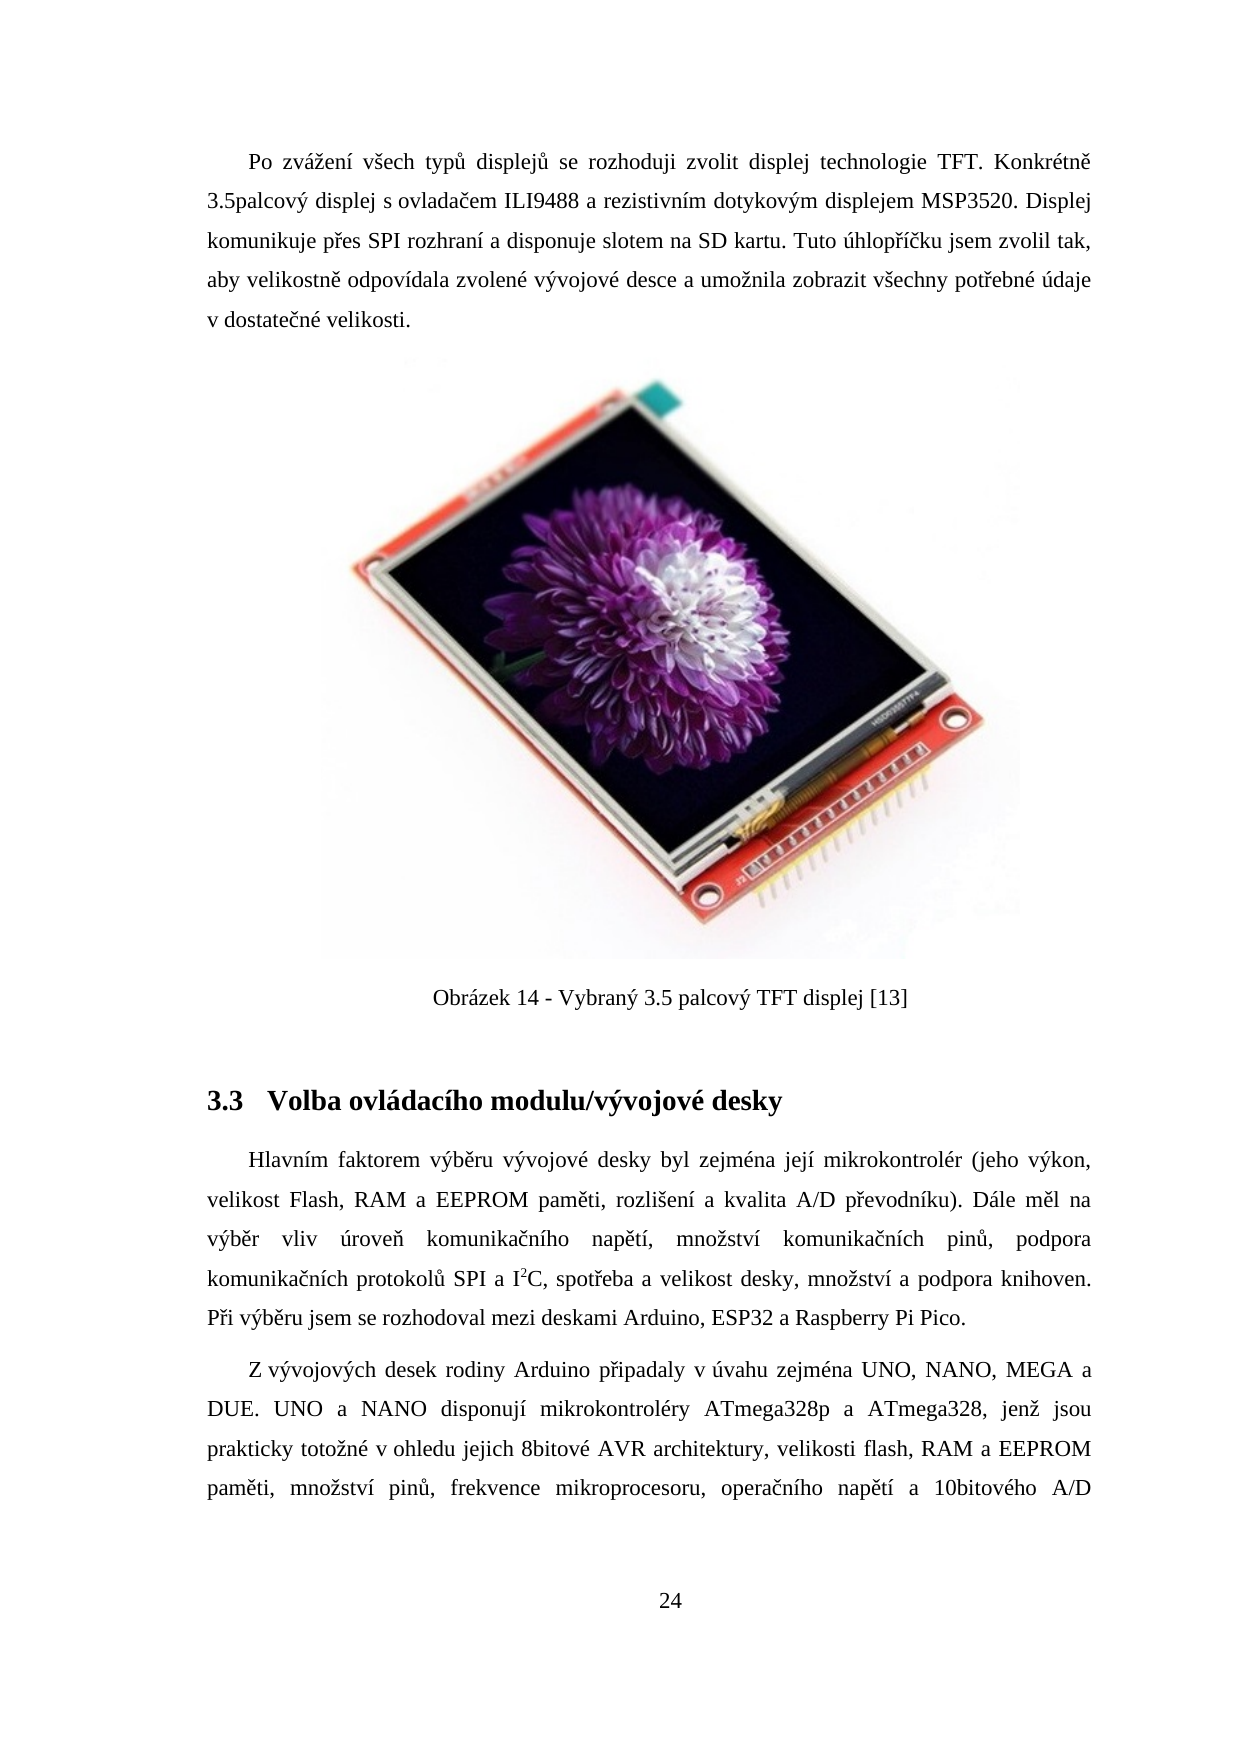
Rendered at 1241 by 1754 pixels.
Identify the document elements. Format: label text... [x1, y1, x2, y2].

subtitle Volba ovládacího modulu/vývojové desky [207, 1083, 1092, 1117]
text Hlavním faktorem výběru vývojové desky byl zejména její mikrokontrolér (jeho výkon, velikost Flash, RAM a EEPROM paměti, rozlišení a kvalita A/D převodníku). Dále měl na výběr vliv úroveň komunikačního napětí, množství komunikačních pinů, podpora komunikačních protokolů SPI a I2C, spotřeba a velikost desky, množství a podpora knihoven. Při výběru jsem se rozhodoval mezi deskami Arduino, ESP32 a Raspberry Pi Pico. [207, 1146, 1092, 1330]
text Obrázek 14 - Vybraný 3.5 palcový TFT displej [13] [207, 984, 1092, 1011]
text Po zvážení všech typů displejů se rozhoduji zvolit displej technologie TFT. Konkrétně 3.5palcový displej s ovladačem ILI9488 a rezistivním dotykovým displejem MSP3520. Displej komunikuje přes SPI rozhraní a disponuje slotem na SD kartu. Tuto úhlopříčku jsem zvolil tak, aby velikostně odpovídala zvolené vývojové desce a umožnila zobrazit všechny potřebné údaje v dostatečné velikosti. [207, 148, 1092, 332]
picture [320, 357, 1020, 959]
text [207, 1356, 1092, 1501]
